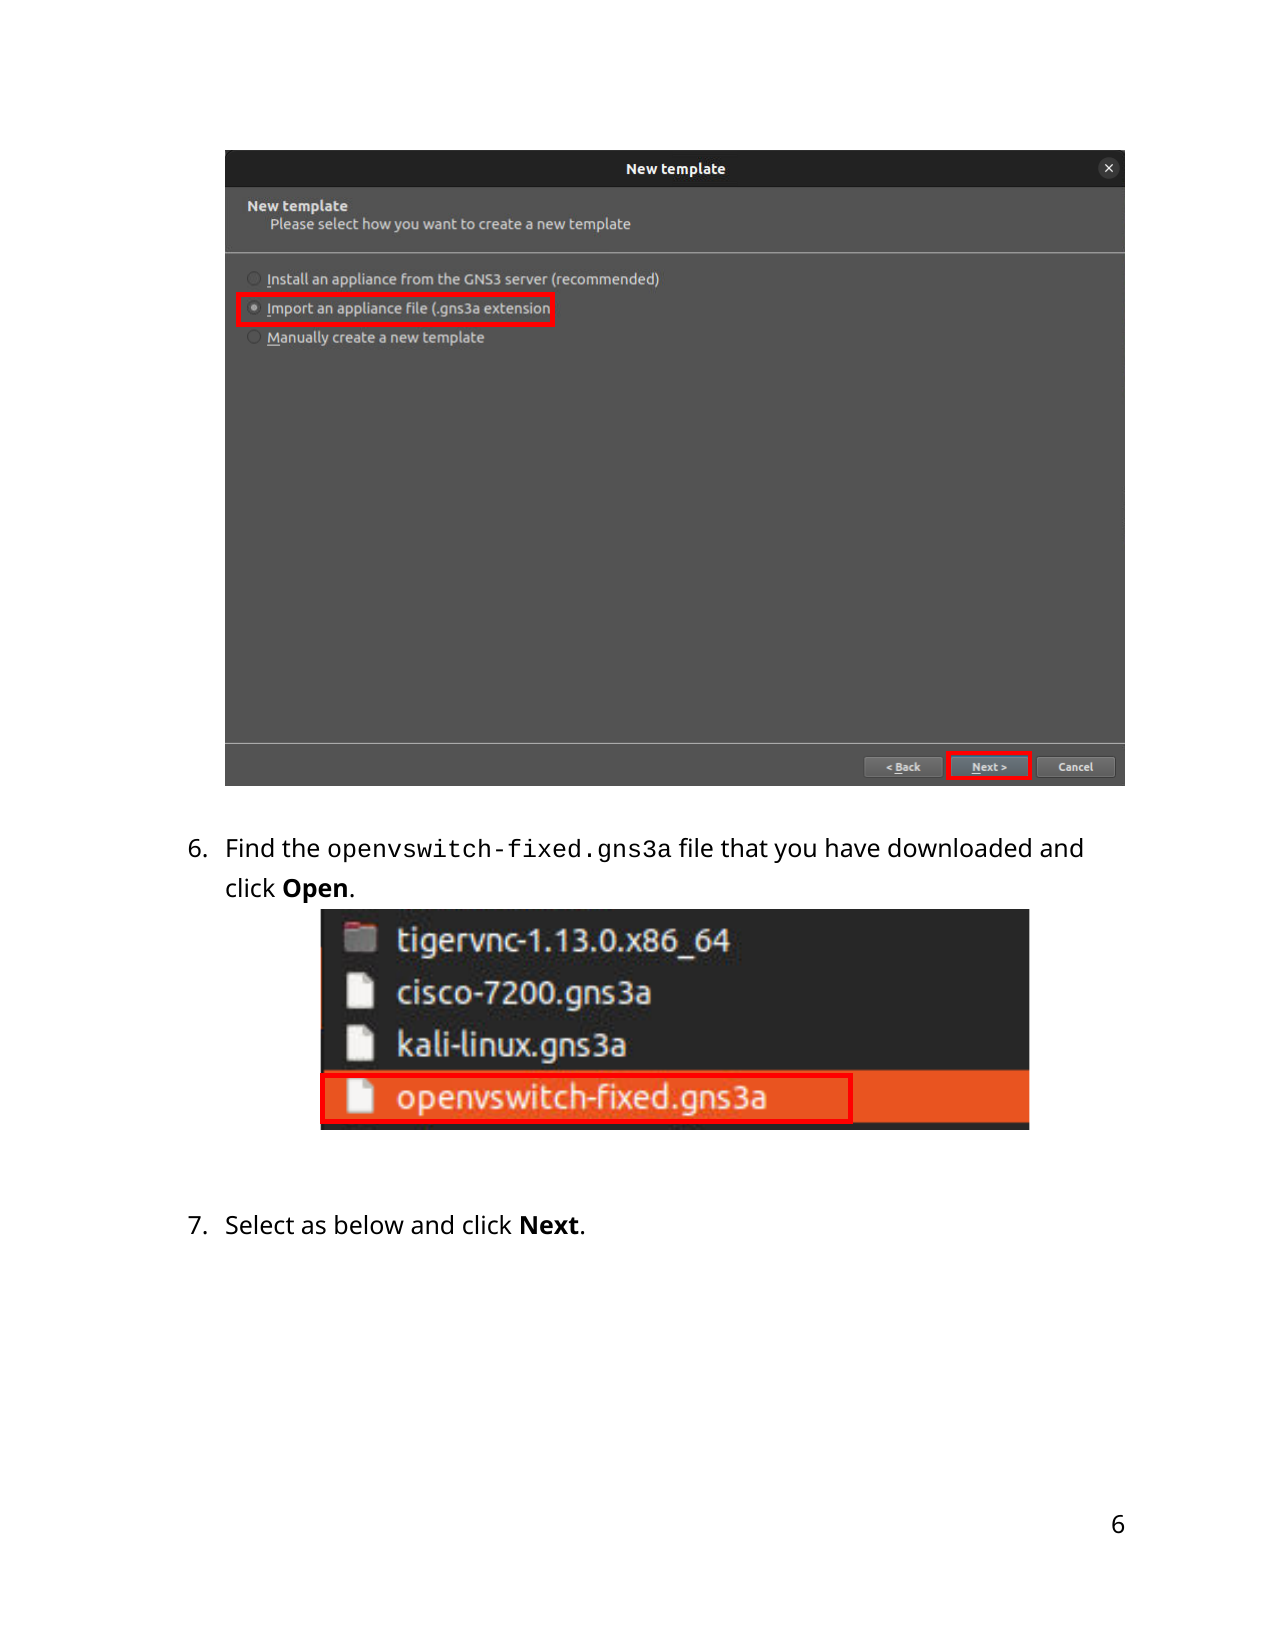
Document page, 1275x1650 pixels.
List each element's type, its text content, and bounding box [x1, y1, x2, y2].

list Find the openvswitch-fixed.gns3a file that you have downloaded and click Open. [187, 831, 1125, 904]
picture [225, 150, 1125, 786]
picture [325, 1078, 848, 1119]
picture [320, 909, 1030, 1130]
list Select as below and click Next. [187, 1208, 1125, 1242]
